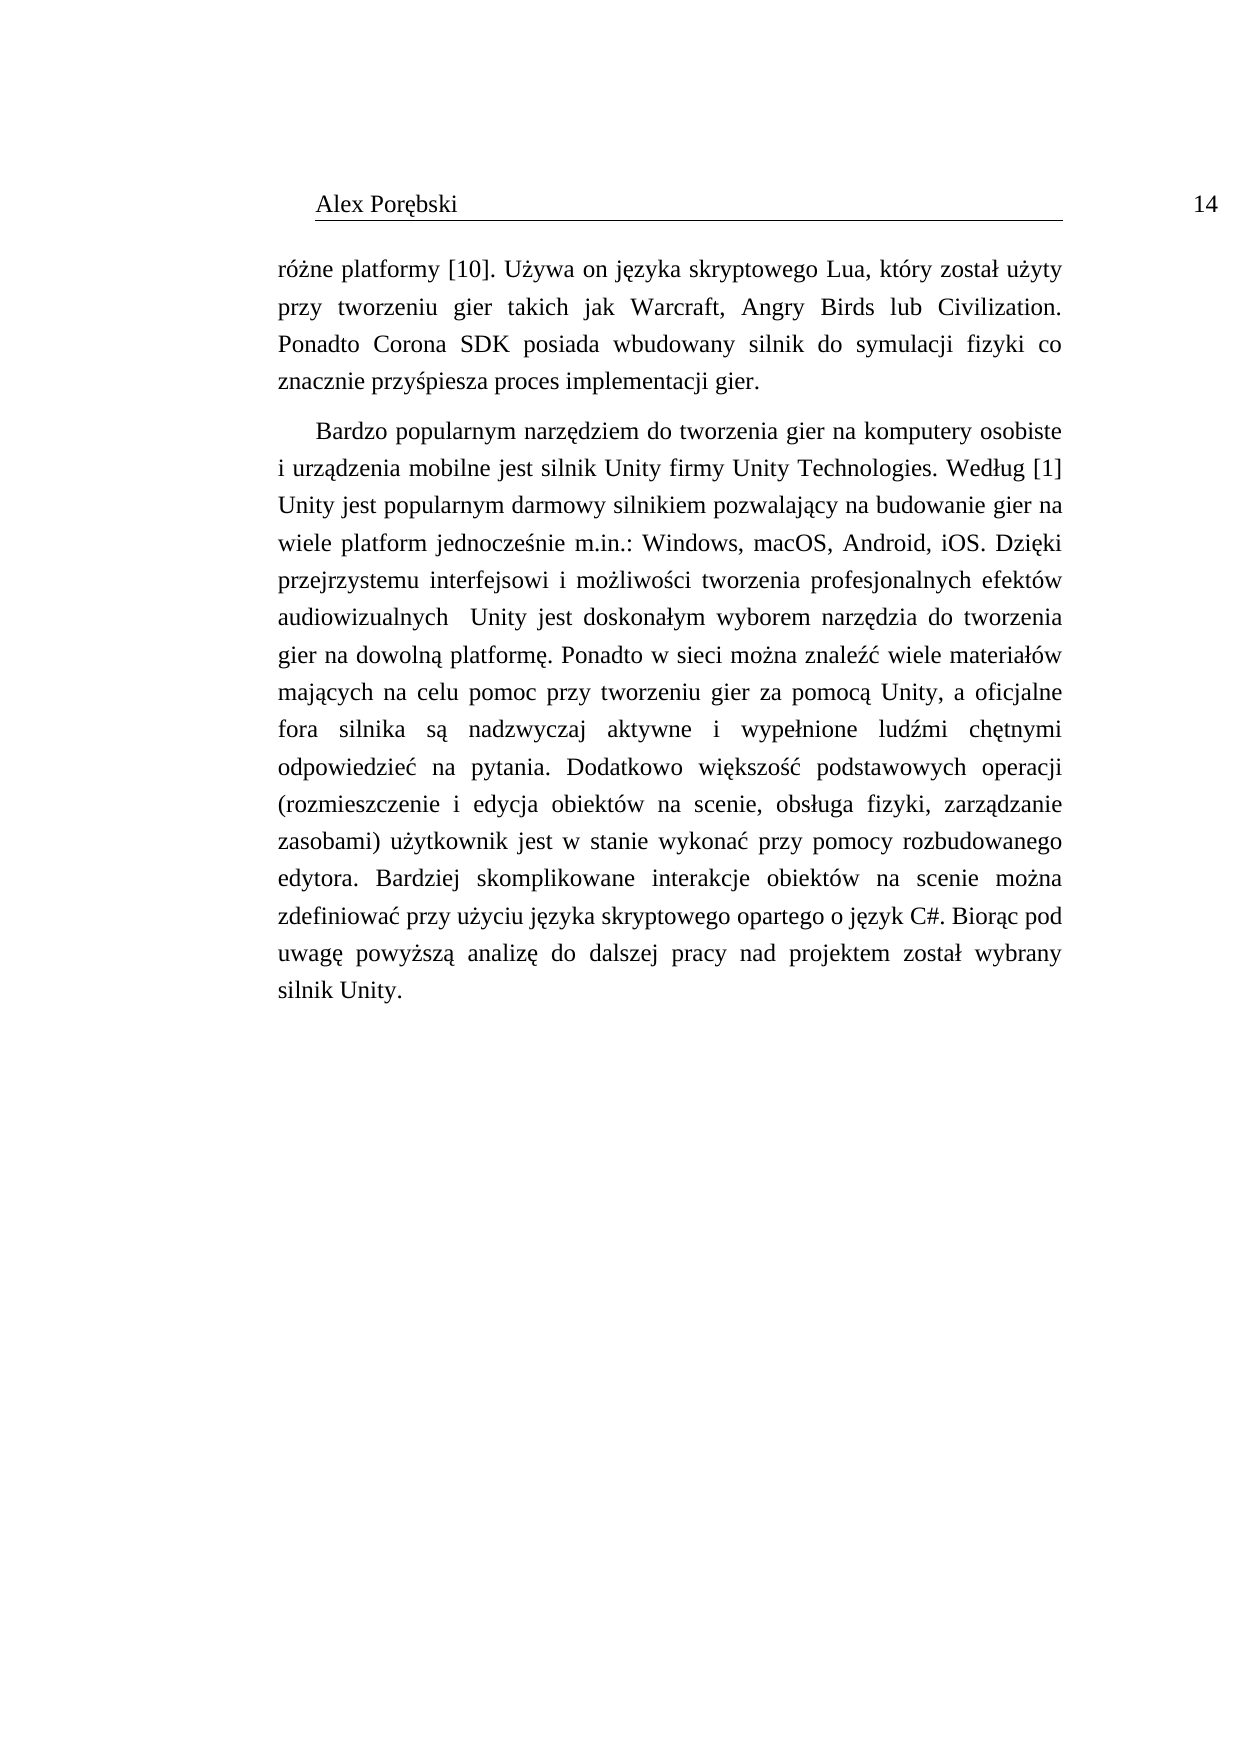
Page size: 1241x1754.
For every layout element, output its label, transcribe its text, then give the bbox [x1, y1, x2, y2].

text Bardzo popularnym narzędziem do tworzenia gier na komputery osobiste i urządzenia mobilne jest silnik Unity firmy Unity Technologies. Według [1] Unity jest popularnym darmowy silnikiem pozwalający na budowanie gier na wiele platform jednocześnie m.in.: Windows, macOS, Android, iOS. Dzięki przejrzystemu interfejsowi i możliwości tworzenia profesjonalnych efektów audiowizualnych Unity jest doskonałym wyborem narzędzia do tworzenia gier na dowolną platformę. Ponadto w sieci można znaleźć wiele materiałów mających na celu pomoc przy tworzeniu gier za pomocą Unity, a oficjalne fora silnika są nadzwyczaj aktywne i wypełnione ludźmi chętnymi odpowiedzieć na pytania. Dodatkowo większość podstawowych operacji (rozmieszczenie i edycja obiektów na scenie, obsługa fizyki, zarządzanie zasobami) użytkownik jest w stanie wykonać przy pomocy rozbudowanego edytora. Bardziej skomplikowane interakcje obiektów na scenie można zdefiniować przy użyciu języka skryptowego opartego o język C#. Biorąc pod uwagę powyższą analizę do dalszej pracy nad projektem został wybrany silnik Unity. [278, 416, 1063, 1004]
